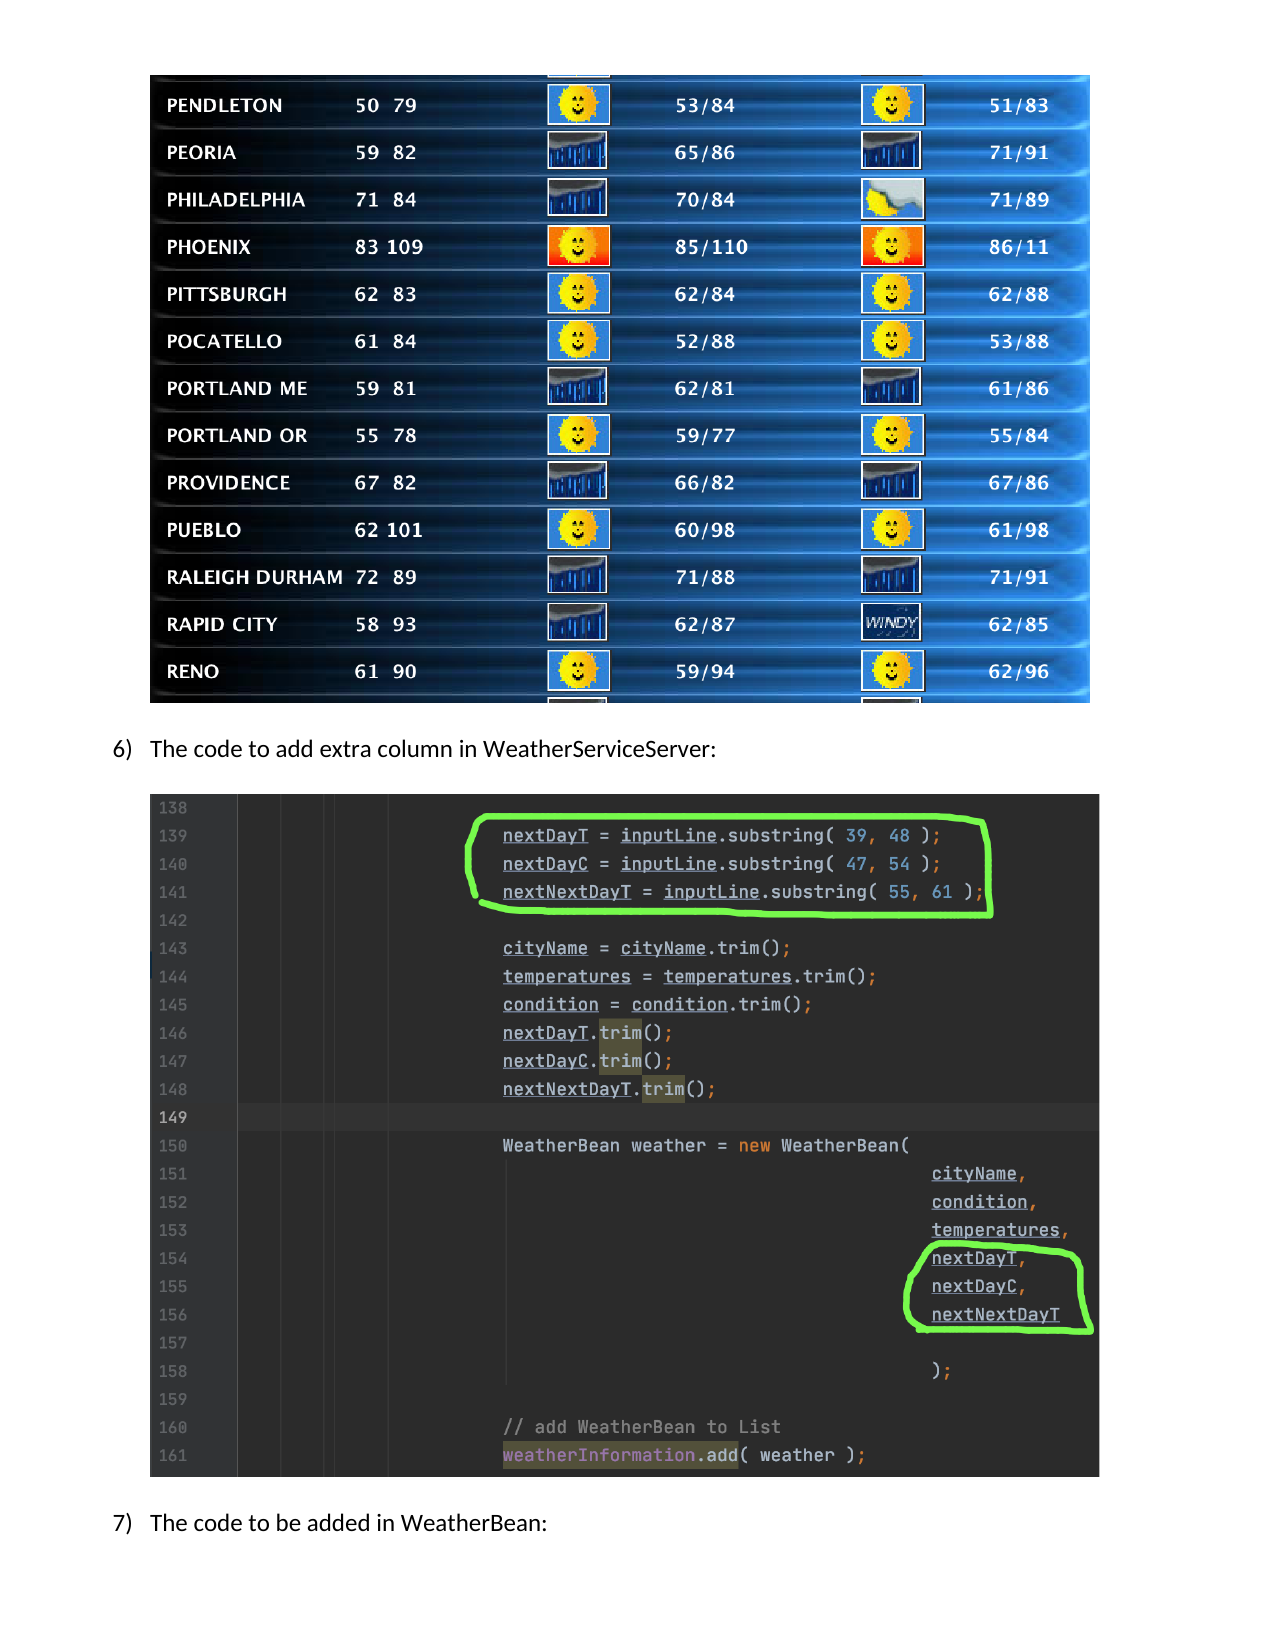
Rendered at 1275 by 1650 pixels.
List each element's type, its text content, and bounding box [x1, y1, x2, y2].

list The code to be added in WeatherBean: [112, 1508, 1200, 1538]
picture [150, 75, 1090, 703]
list The code to add extra column in WeatherServiceServer: [112, 733, 1200, 763]
picture [150, 794, 1100, 1477]
